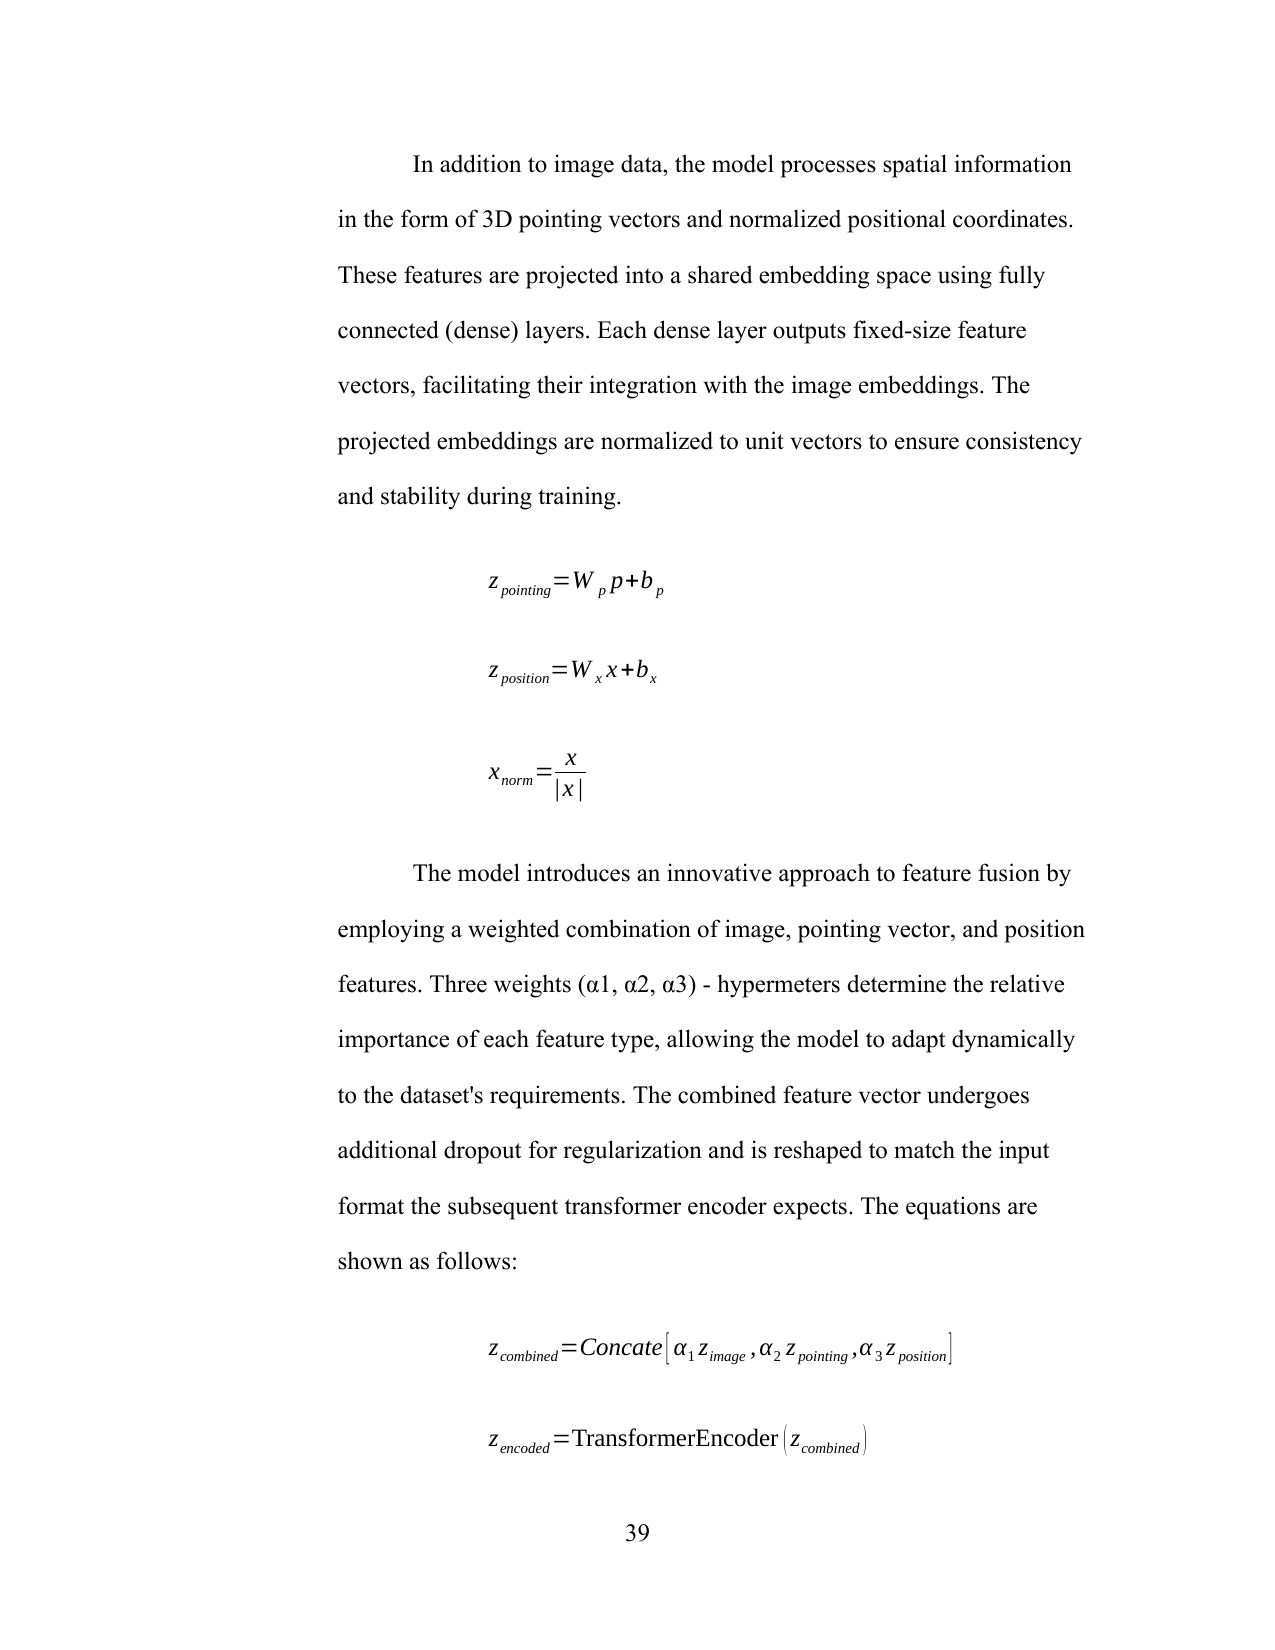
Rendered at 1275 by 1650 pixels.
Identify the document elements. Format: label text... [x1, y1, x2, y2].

text The model introduces an innovative approach to feature fusion by employing a weighted combination of image, pointing vector, and position features. Three weights (α1, α2, α3​) - hypermeters determine the relative importance of each feature type, allowing the model to adapt dynamically to the dataset's requirements. The combined feature vector undergoes additional dropout for regularization and is reshaped to match the input format the subsequent transformer encoder expects. The equations are shown as follows: [337, 859, 1087, 1275]
text In addition to image data, the model processes spatial information in the form of 3D pointing vectors and normalized positional coordinates. These features are projected into a shared embedding space using fully connected (dense) layers. Each dense layer outputs fixed-size feature vectors, facilitating their integration with the image embeddings. The projected embeddings are normalized to unit vectors to ensure consistency and stability during training. [337, 150, 1087, 510]
